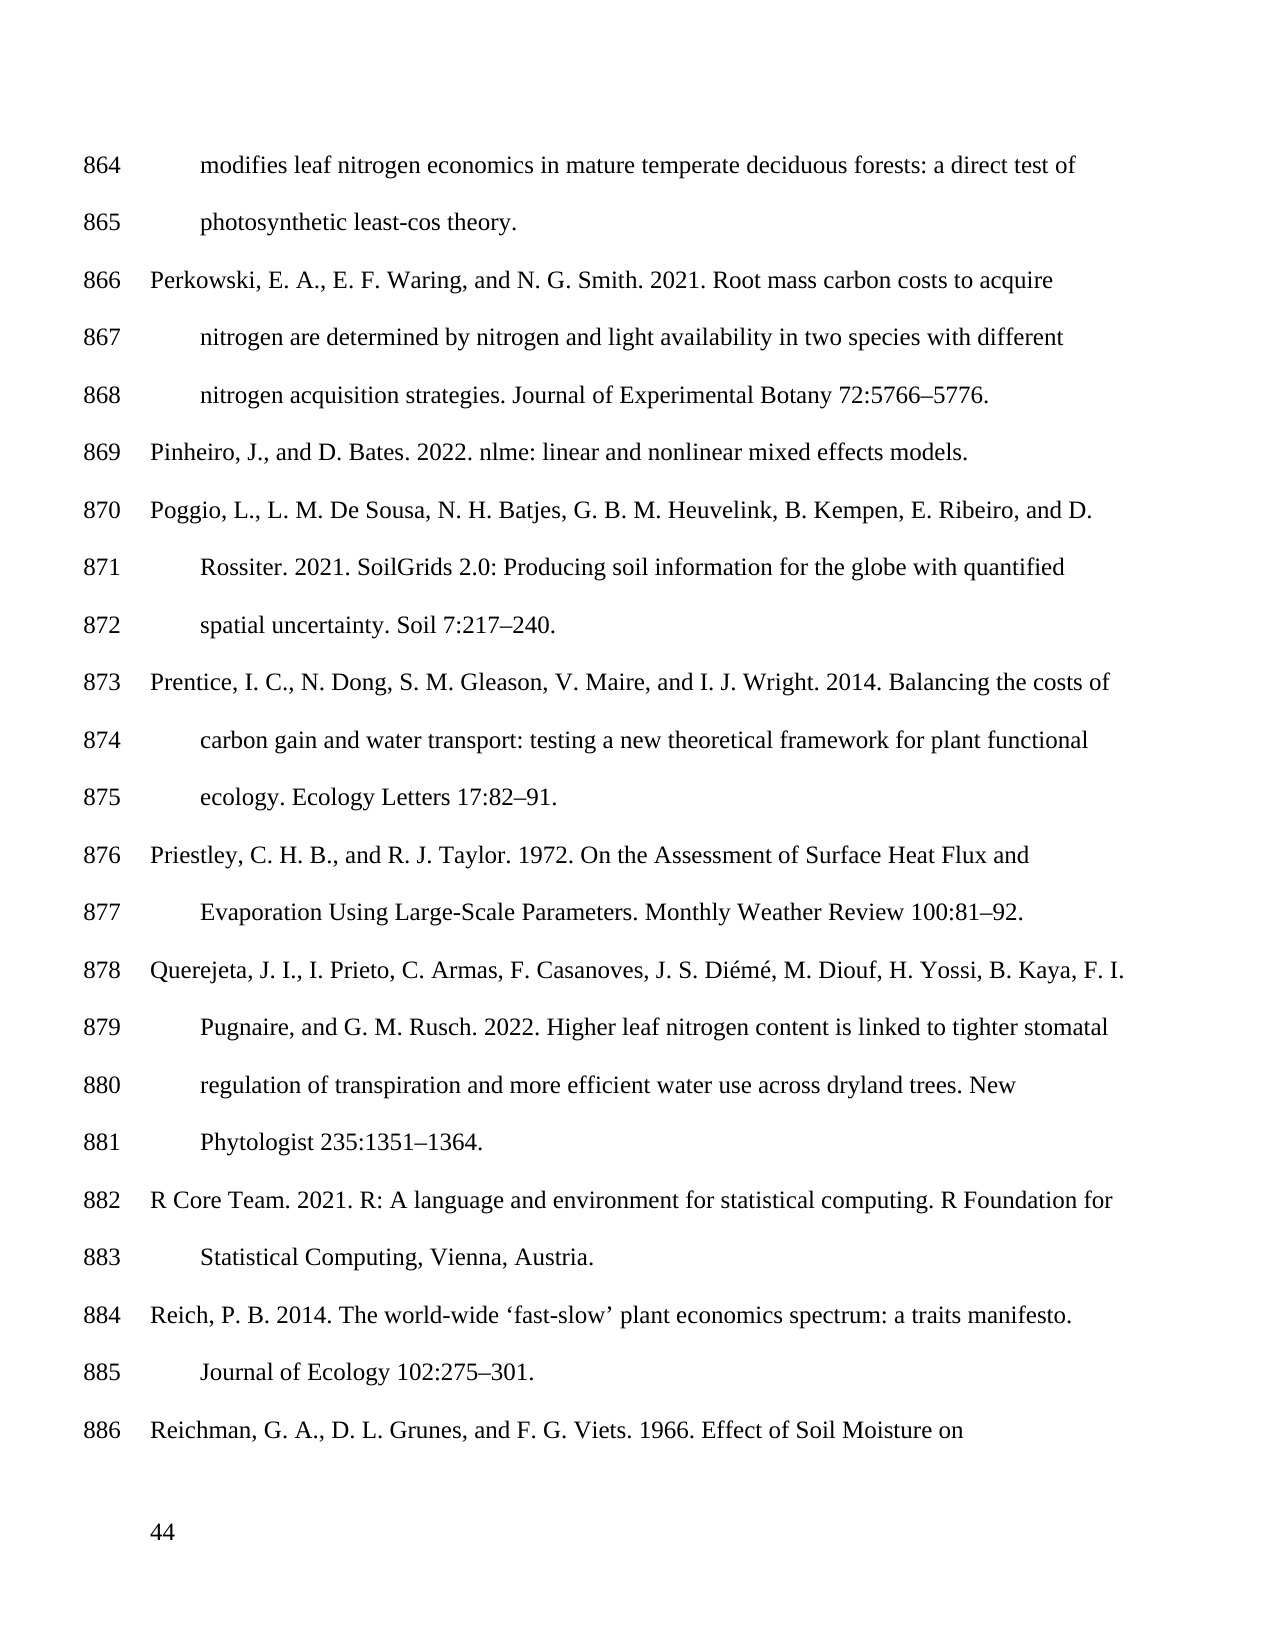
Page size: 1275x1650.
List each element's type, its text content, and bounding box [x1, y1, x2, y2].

text Pinheiro, J., and D. Bates. 2022. nlme: linear and nonlinear mixed effects models. [150, 437, 1125, 466]
text Priestley, C. H. B., and R. J. Taylor. 1972. On the Assessment of Surface Heat Flux and Evaporation Using Large-Scale Parameters. Monthly Weather Review 100:81–92. [150, 840, 1125, 926]
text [150, 1415, 1125, 1444]
text Prentice, I. C., N. Dong, S. M. Gleason, V. Maire, and I. J. Wright. 2014. Balancing the costs of carbon gain and water transport: testing a new theoretical framework for plant functional ecology. Ecology Letters 17:82–91. [150, 667, 1125, 811]
text Poggio, L., L. M. De Sousa, N. H. Batjes, G. B. M. Heuvelink, B. Kempen, E. Ribeiro, and D. Rossiter. 2021. SoilGrids 2.0: Producing soil information for the globe with quantified spatial uncertainty. Soil 7:217–240. [150, 495, 1125, 639]
text Reich, P. B. 2014. The world-wide ‘fast-slow’ plant economics spectrum: a traits manifesto. Journal of Ecology 102:275–301. [150, 1300, 1125, 1386]
text R Core Team. 2021. R: A language and environment for statistical computing. R Foundation for Statistical Computing, Vienna, Austria. [150, 1185, 1125, 1271]
text Perkowski, E. A., E. F. Waring, and N. G. Smith. 2021. Root mass carbon costs to acquire nitrogen are determined by nitrogen and light availability in two species with different nitrogen acquisition strategies. Journal of Experimental Botany 72:5766–5776. [150, 265, 1125, 409]
text Querejeta, J. I., I. Prieto, C. Armas, F. Casanoves, J. S. Diémé, M. Diouf, H. Yossi, B. Kaya, F. I. Pugnaire, and G. M. Rusch. 2022. Higher leaf nitrogen content is linked to tighter stomatal regulation of transpiration and more efficient water use across dryland trees. New Phytologist 235:1351–1364. [150, 955, 1125, 1156]
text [150, 150, 1125, 236]
